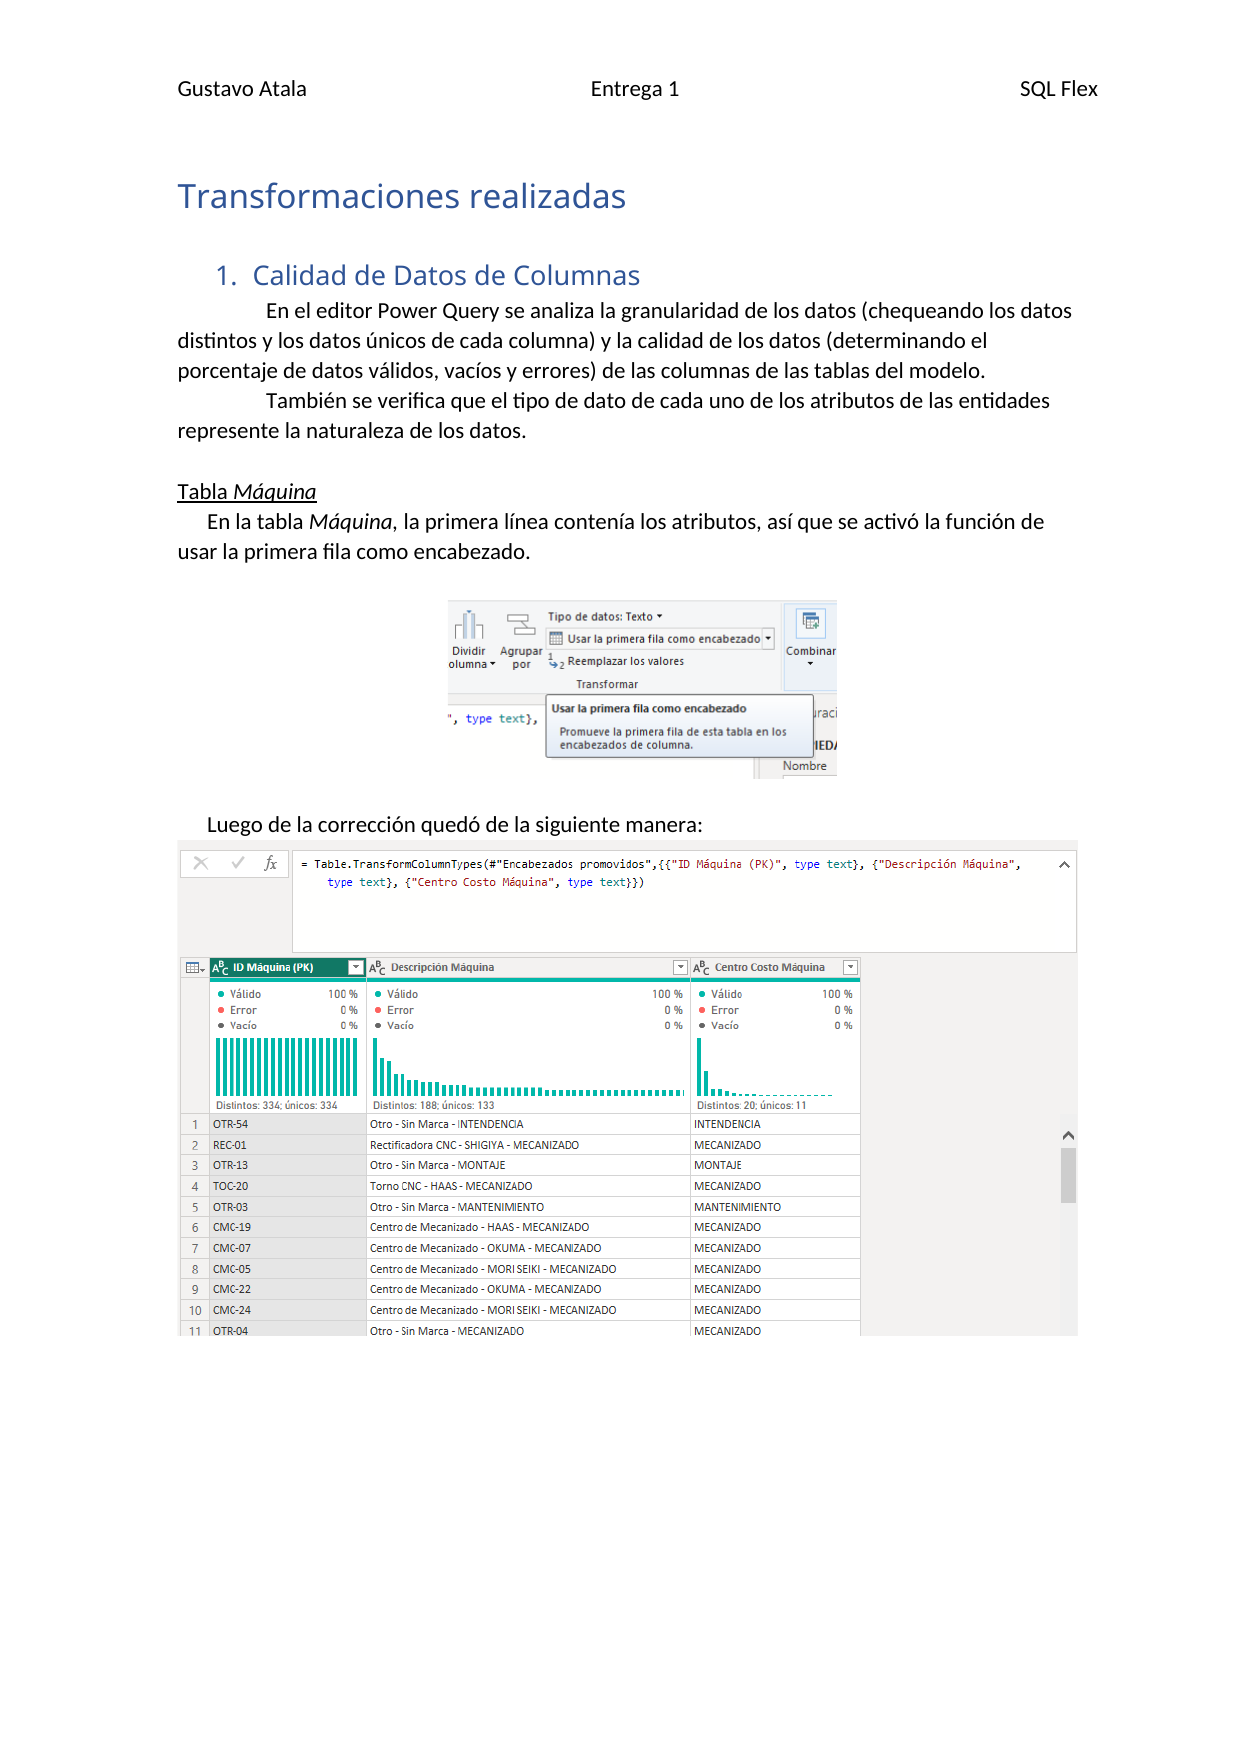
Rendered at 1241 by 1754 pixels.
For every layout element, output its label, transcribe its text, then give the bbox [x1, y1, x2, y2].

picture [447, 597, 837, 779]
text Tabla Máquina [177, 477, 1078, 505]
text También se verifica que el tipo de dato de cada uno de los atributos de las entidades represente la naturaleza de los datos. [177, 386, 1078, 444]
subtitle Transformaciones realizadas [177, 173, 1078, 218]
picture [177, 840, 1078, 1336]
subtitle Calidad de Datos de Columnas [215, 256, 1078, 293]
text Luego de la corrección quedó de la siguiente manera: [177, 811, 1078, 838]
text En el editor Power Query se analiza la granularidad de los datos (chequeando los datos distintos y los datos únicos de cada columna) y la calidad de los datos (determinando el porcentaje de datos válidos, vacíos y errores) de las columnas de las tablas del modelo. [177, 296, 1078, 384]
text En la tabla Máquina, la primera línea contenía los atributos, así que se activó la función de usar la primera fila como encabezado. [177, 507, 1078, 565]
